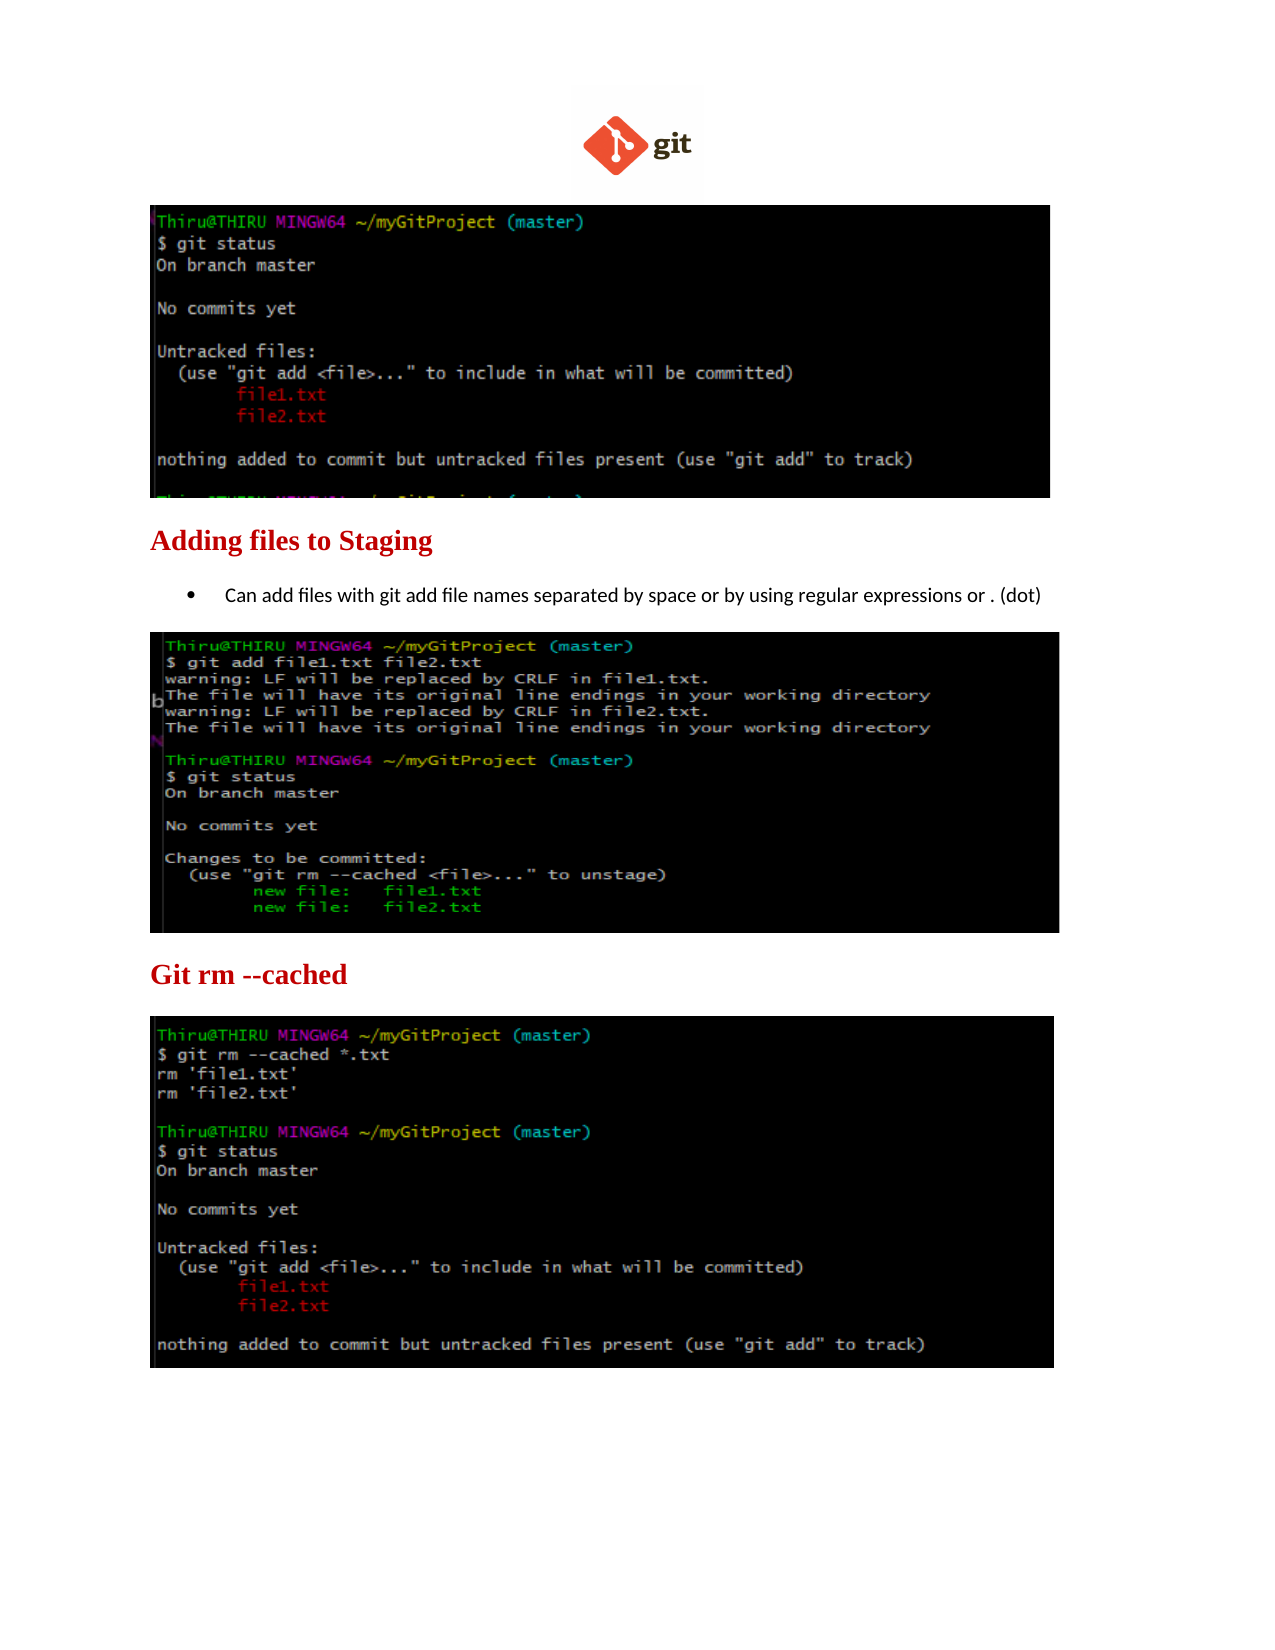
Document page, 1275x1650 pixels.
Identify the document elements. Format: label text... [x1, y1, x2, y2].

list Can add files with git add file names separated by space or by using regular expressions or . (dot) [187, 582, 1125, 607]
picture [150, 85, 1050, 498]
text Git rm --cached [150, 957, 1125, 991]
text Adding files to Staging [150, 523, 1125, 556]
picture [150, 1016, 1054, 1368]
picture [150, 632, 1060, 933]
